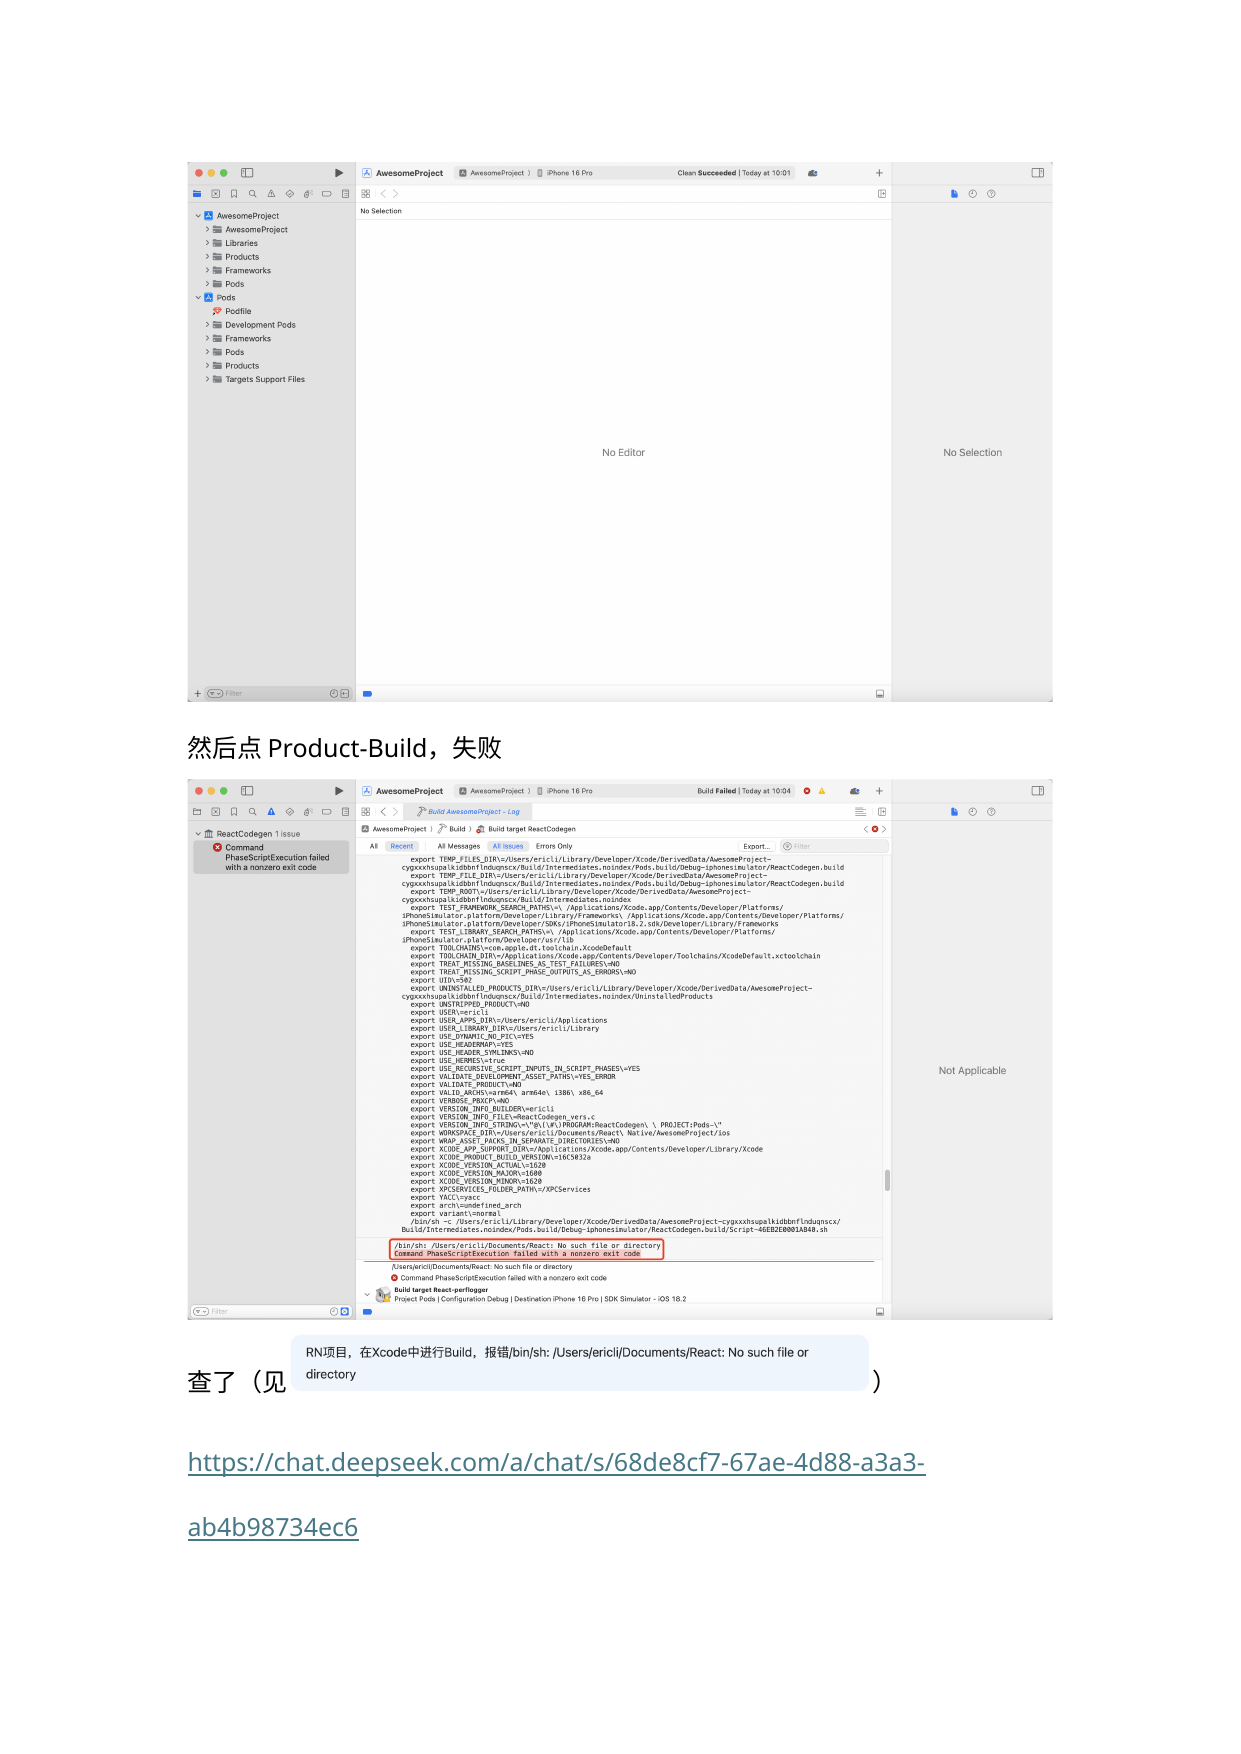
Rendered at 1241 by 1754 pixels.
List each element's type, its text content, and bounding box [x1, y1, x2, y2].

text 然后点Product-Build，失败 [187, 714, 1053, 779]
picture [187, 162, 1053, 702]
picture [287, 1332, 873, 1392]
text https://chat.deepseek.com/a/chat/s/68de8cf7-67ae-4d88-a3a3-ab4b98734ec6 [187, 1429, 1053, 1559]
picture [187, 779, 1053, 1320]
